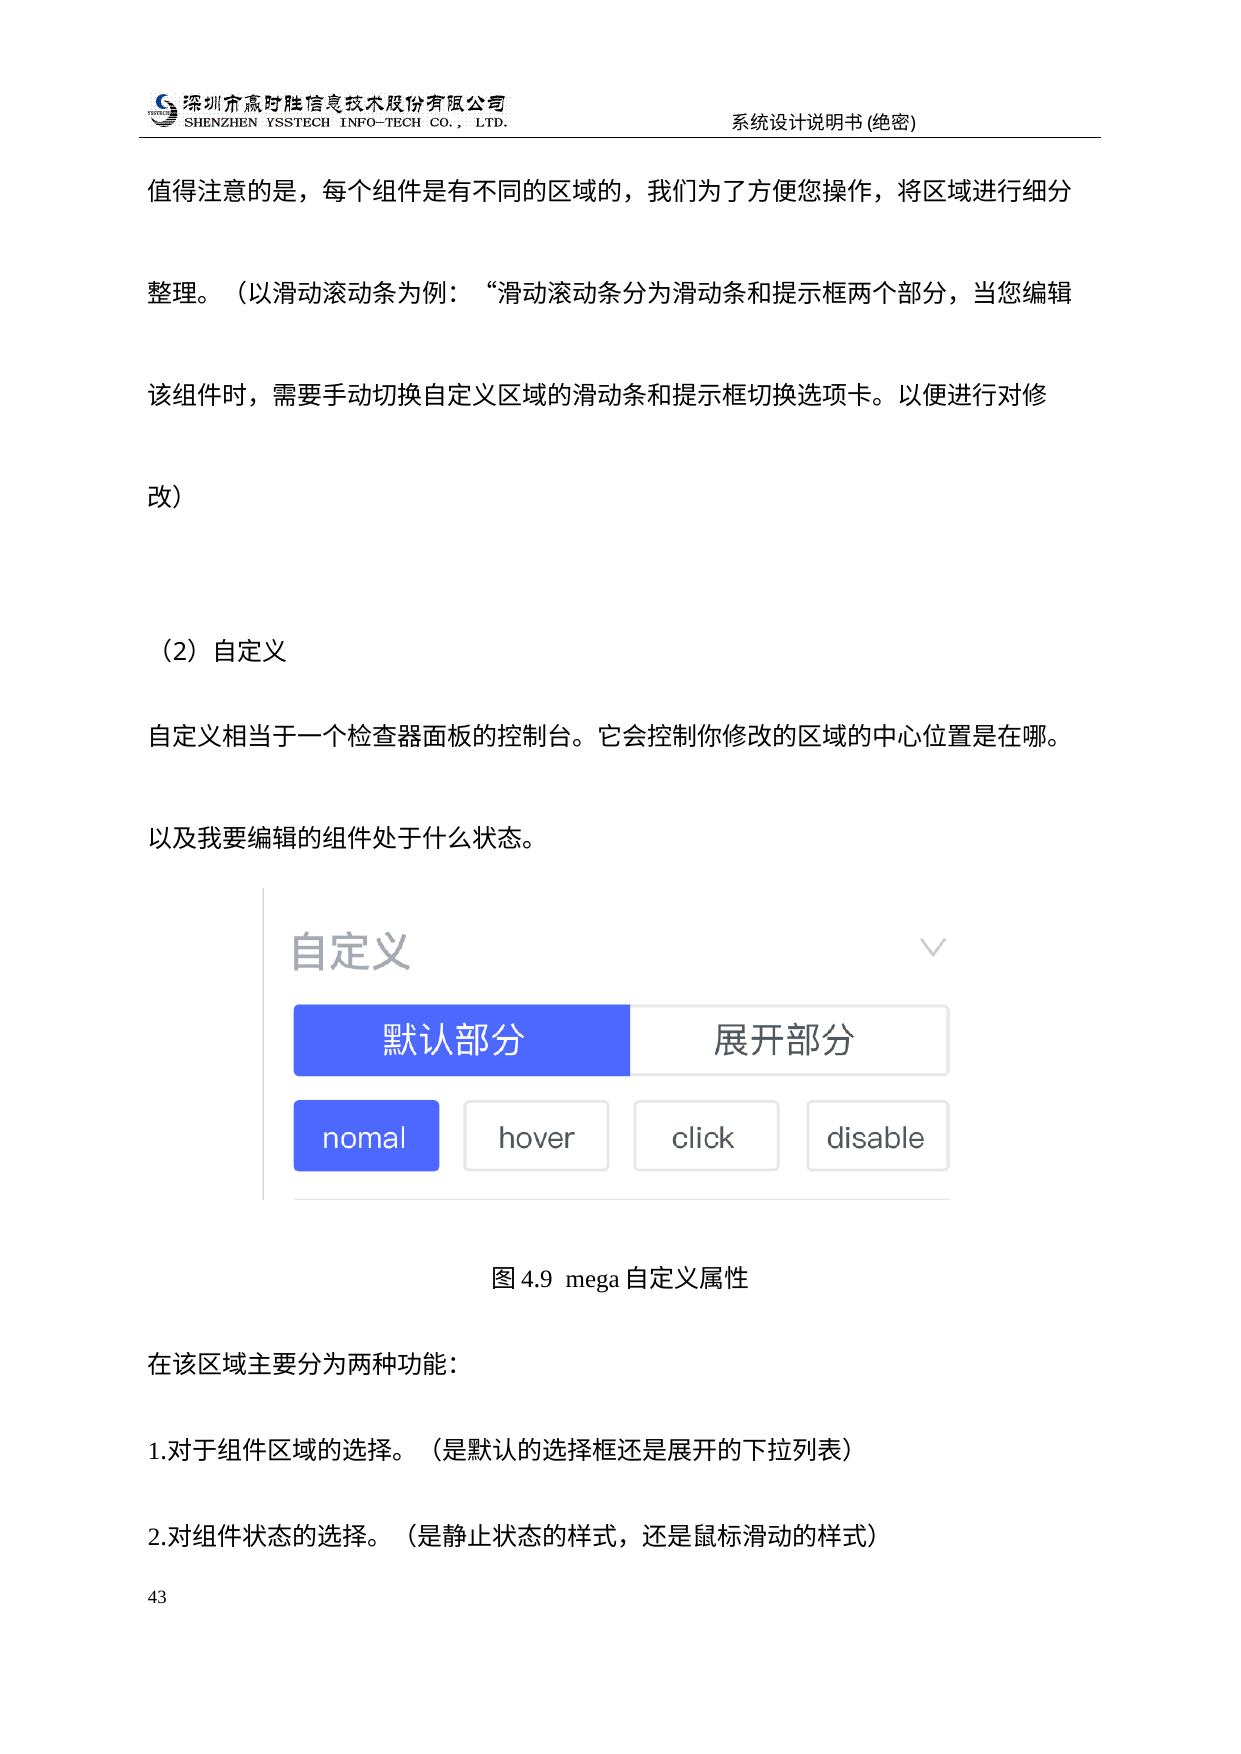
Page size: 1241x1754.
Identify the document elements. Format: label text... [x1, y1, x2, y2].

text 图4.9 mega自定义属性 [148, 1242, 1092, 1310]
text 自定义相当于一个检查器面板的控制台。它会控制你修改的区域的中心位置是在哪。以及我要编辑的组件处于什么状态。 [148, 701, 1092, 870]
text 1.对于组件区域的选择。（是默认的选择框还是展开的下拉列表） [148, 1414, 1092, 1482]
text 值得注意的是，每个组件是有不同的区域的，我们为了方便您操作，将区域进行细分整理。（以滑动滚动条为例：“滑动滚动条分为滑动条和提示框两个部分，当您编辑该组件时，需要手动切换自定义区域的滑动条和提示框切换选项卡。以便进行对修改） [148, 156, 1092, 529]
picture [147, 90, 512, 129]
subtitle 自定义 [148, 616, 1092, 683]
picture [262, 888, 978, 1200]
text 2.对组件状态的选择。（是静止状态的样式，还是鼠标滑动的样式） [148, 1501, 1092, 1568]
text 在该区域主要分为两种功能： [148, 1328, 1092, 1396]
